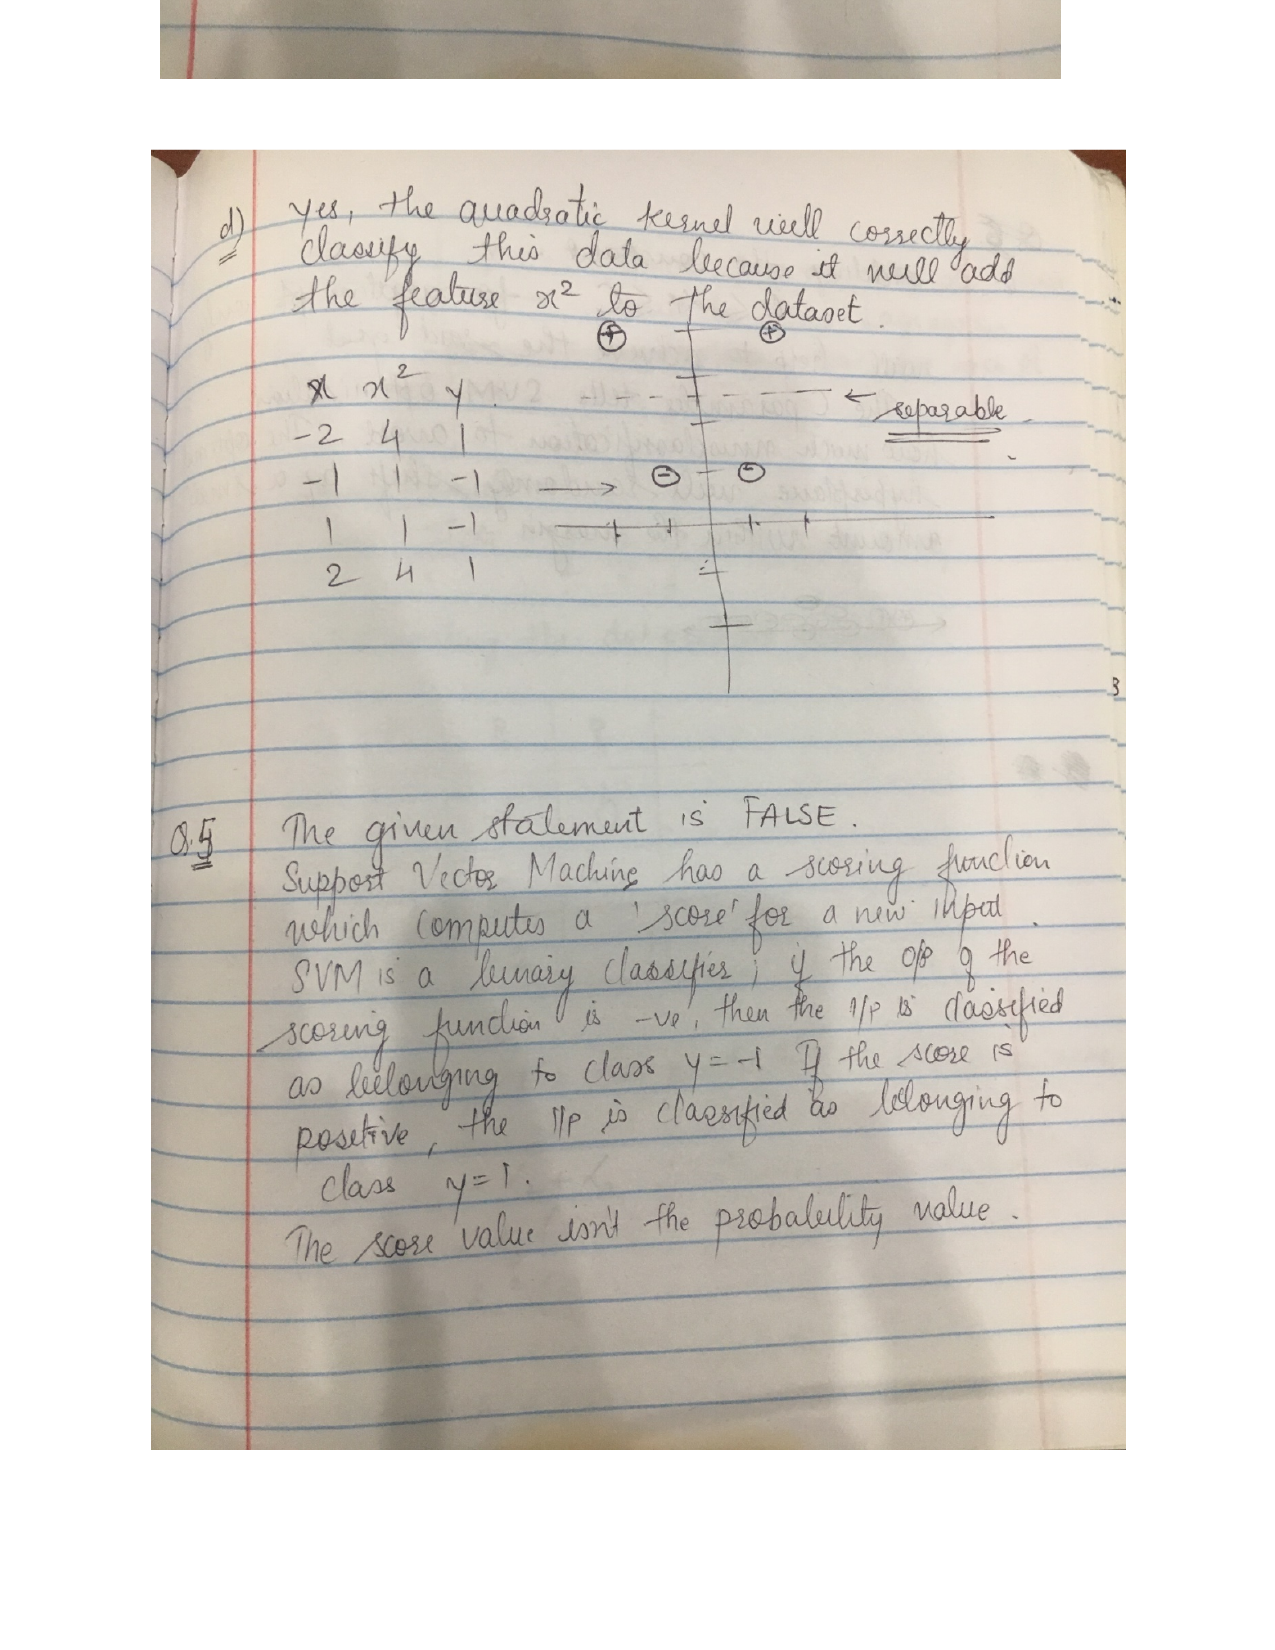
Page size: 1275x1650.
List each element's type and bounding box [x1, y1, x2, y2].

picture [161, 0, 1059, 77]
picture [152, 151, 1126, 1448]
